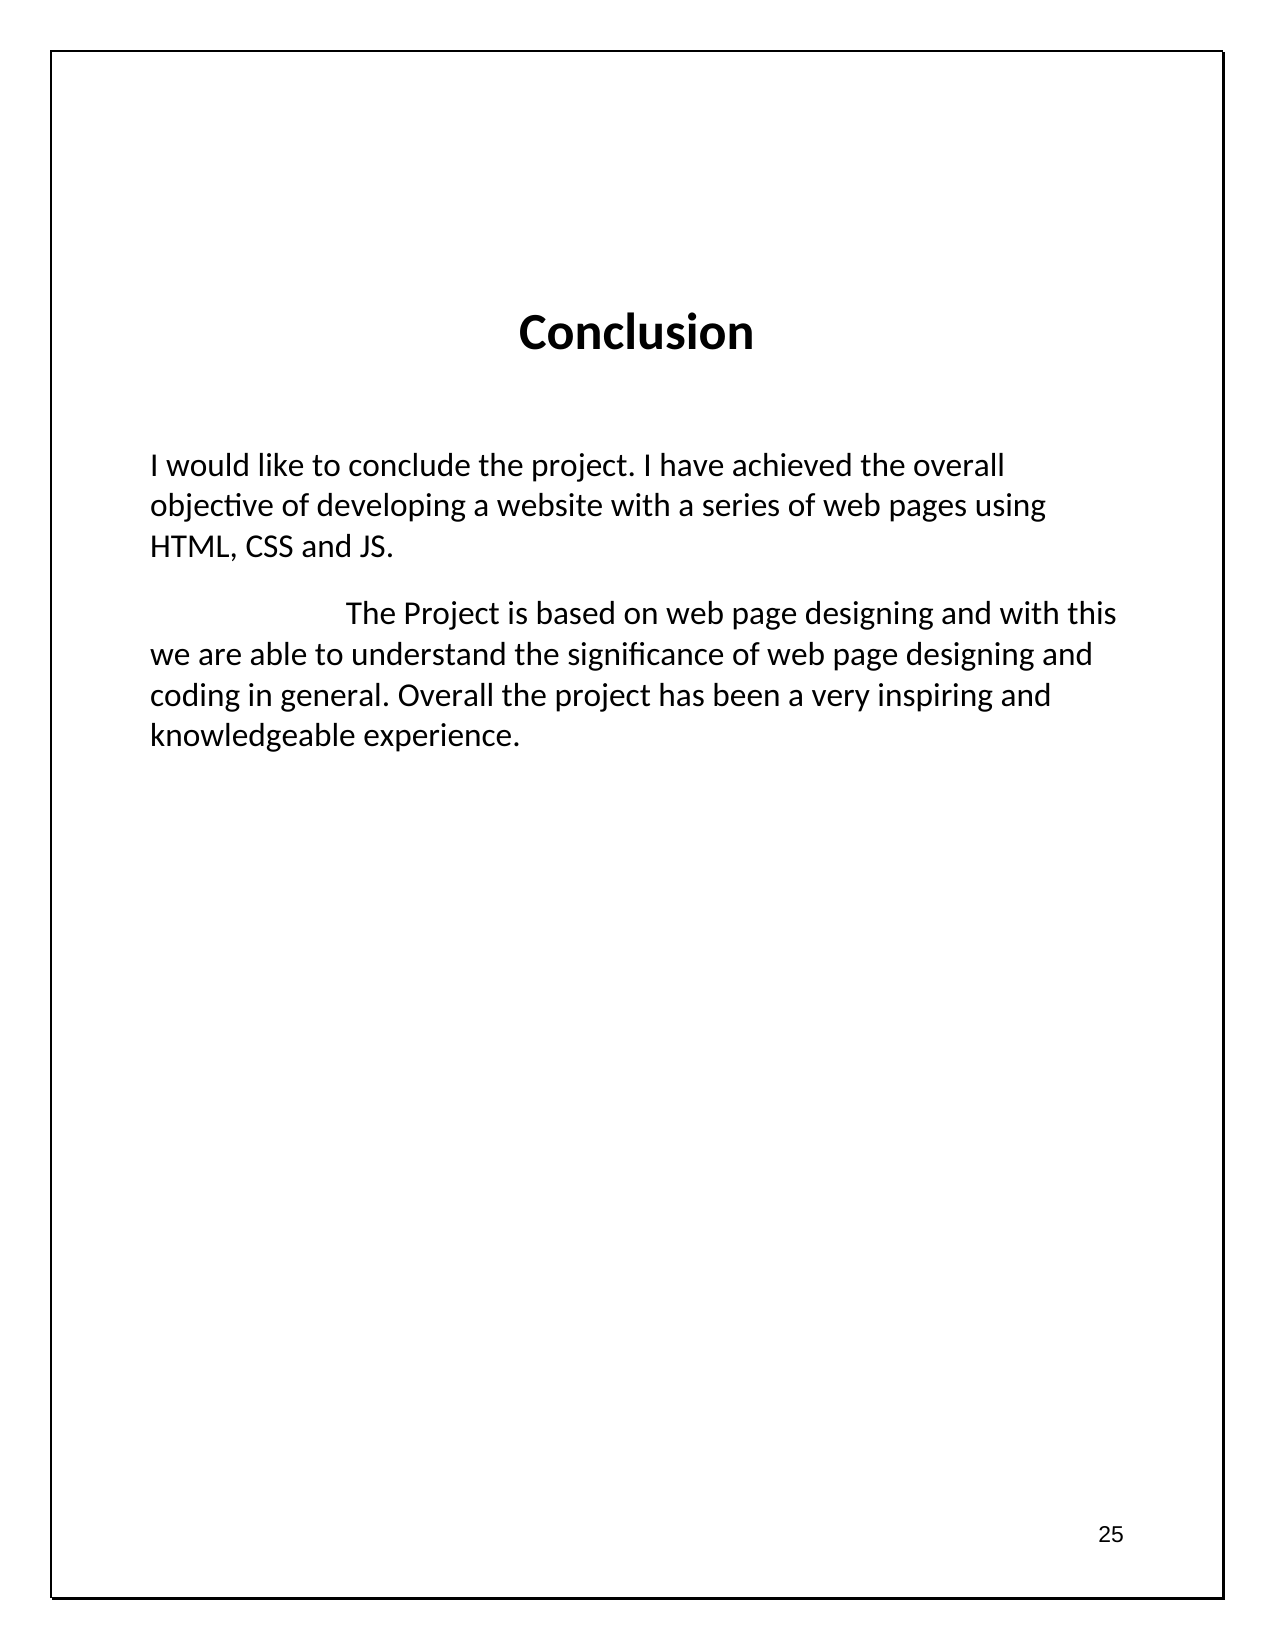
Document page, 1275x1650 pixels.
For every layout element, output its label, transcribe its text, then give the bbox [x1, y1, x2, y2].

text Conclusion [150, 299, 1123, 362]
text I would like to conclude the project. I have achieved the overall objective of developing a website with a series of web pages using HTML, CSS and JS. [150, 444, 1123, 566]
text The Project is based on web page designing and with this we are able to understand the significance of web page designing and coding in general. Overall the project has been a very inspiring and knowledgeable experience. [150, 592, 1123, 755]
